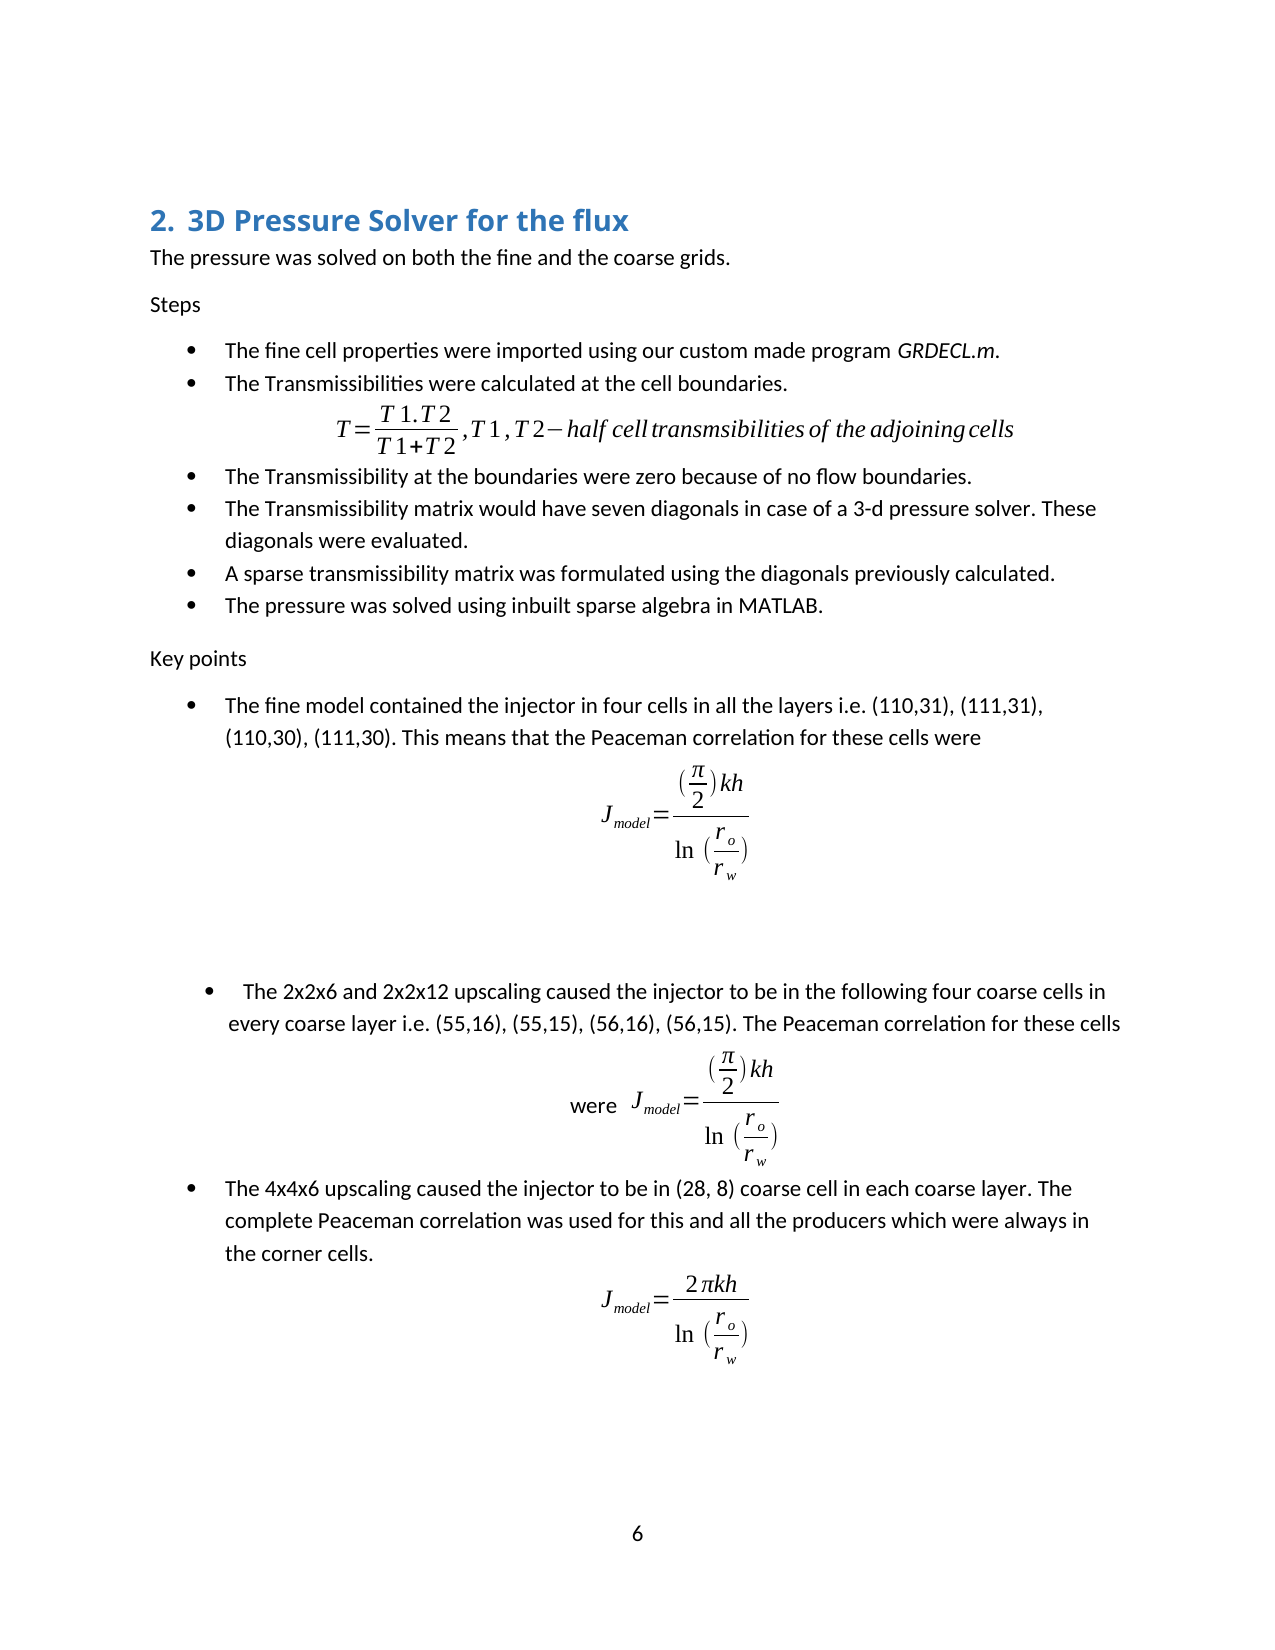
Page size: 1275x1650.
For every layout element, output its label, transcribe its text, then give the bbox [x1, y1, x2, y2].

list The Transmissibilities were calculated at the cell boundaries. [187, 369, 1125, 397]
text The pressure was solved on both the fine and the coarse grids. [150, 243, 1125, 271]
subtitle 3D Pressure Solver for the flux [150, 200, 1125, 240]
list The pressure was solved using inbuilt sparse algebra in MATLAB. [187, 591, 1125, 619]
list A sparse transmissibility matrix was formulated using the diagonals previously calculated. [187, 559, 1125, 587]
list The Transmissibility matrix would have seven diagonals in case of a 3-d pressure solver. These diagonals were evaluated. [187, 494, 1125, 554]
text Steps [150, 290, 1125, 318]
text Key points [150, 644, 1125, 672]
list The 2x2x6 and 2x2x12 upscaling caused the injector to be in the following four coarse cells in every coarse layer i.e. (55,16), (55,15), (56,16), (56,15). The Peaceman correlation for these cells were [187, 977, 1125, 1170]
list The fine cell properties were imported using our custom made program GRDECL.m. [187, 337, 1125, 364]
list The Transmissibility at the boundaries were zero because of no flow boundaries. [187, 462, 1125, 490]
list The 4x4x6 upscaling caused the injector to be in (28, 8) coarse cell in each coarse layer. The complete Peaceman correlation was used for this and all the producers which were always in the corner cells. [187, 1174, 1125, 1267]
list The fine model contained the injector in four cells in all the layers i.e. (110,31), (111,31), (110,30), (111,30). This means that the Peaceman correlation for these cells were [187, 691, 1125, 751]
